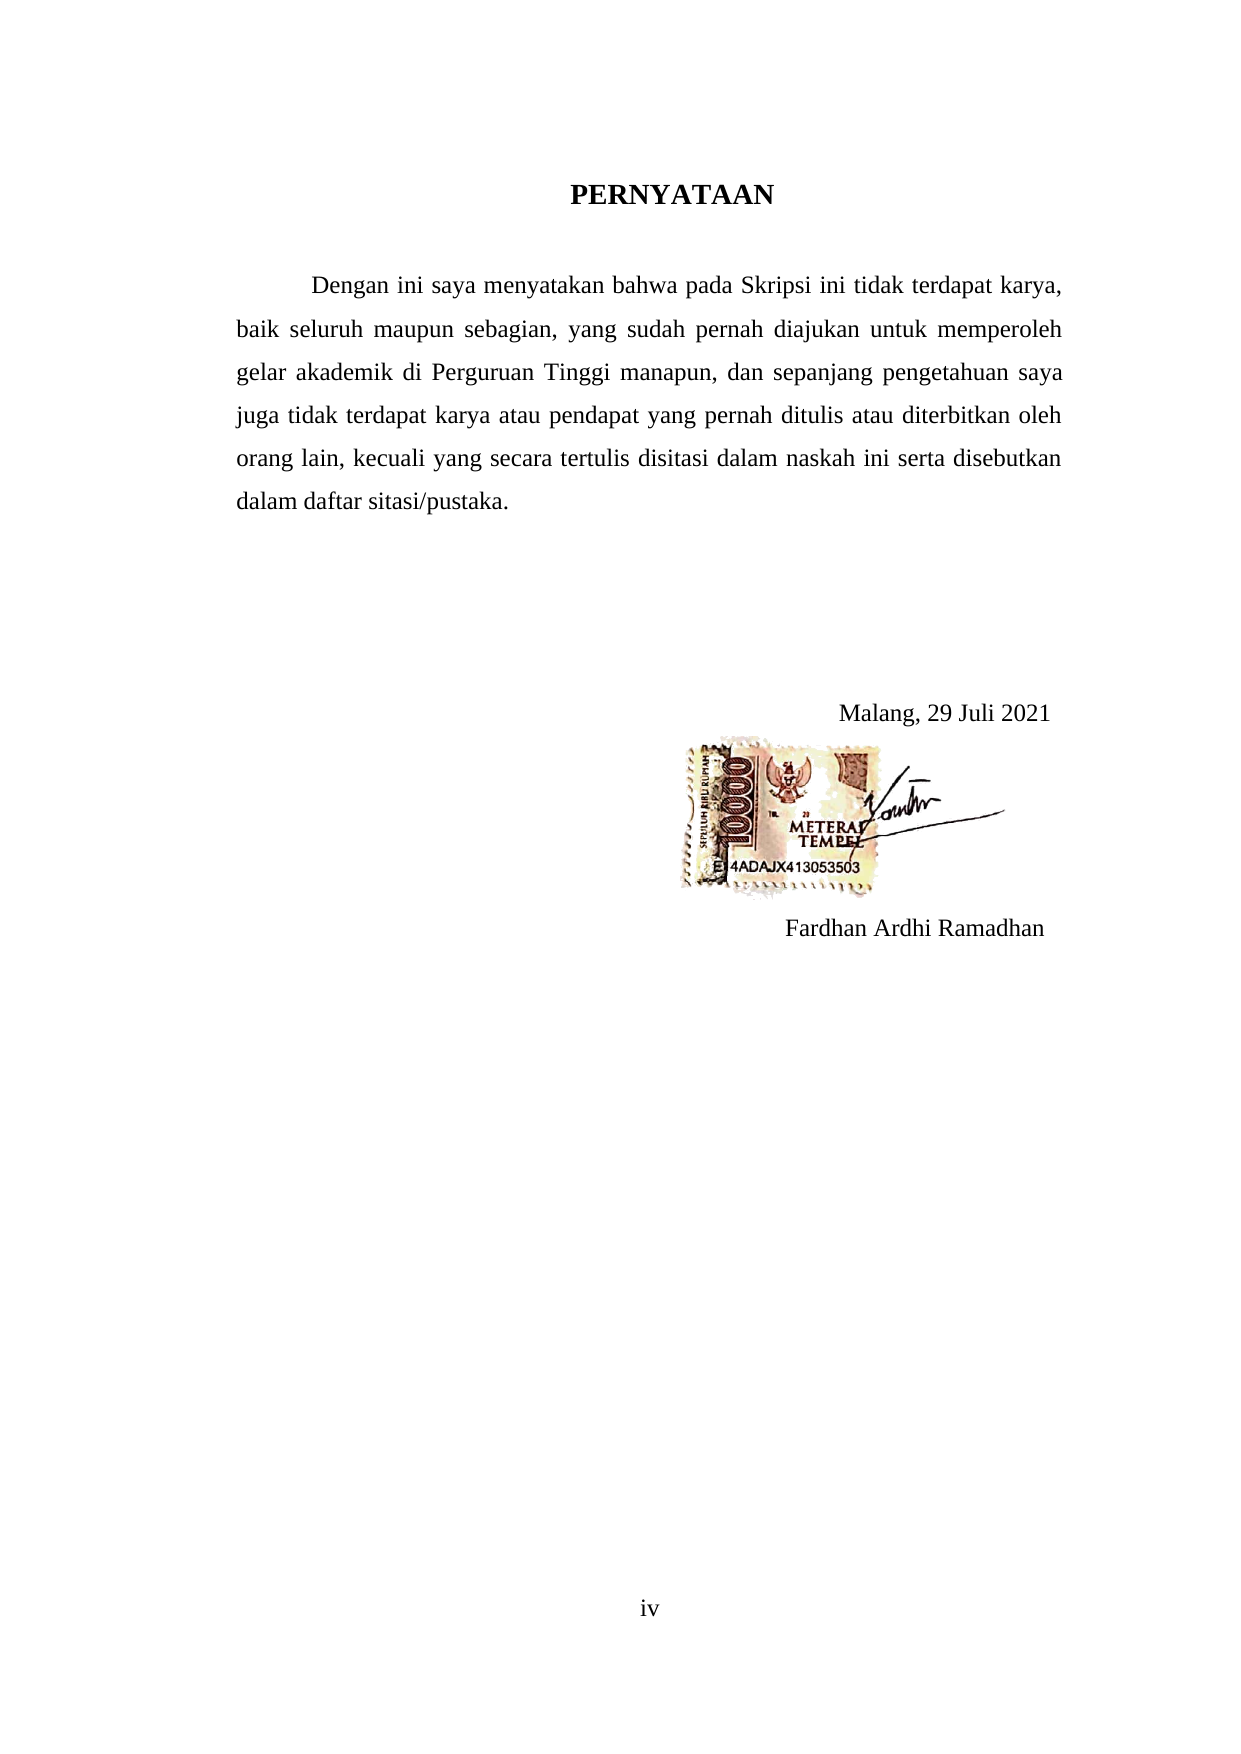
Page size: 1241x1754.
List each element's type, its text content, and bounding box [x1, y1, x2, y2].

table_header Malang, 29 Juli 2021 Fardhan Ardhi Ramadhan [767, 698, 1062, 942]
picture [674, 736, 1016, 902]
table_header [236, 698, 767, 942]
text Dengan ini saya menyatakan bahwa pada Skripsi ini tidak terdapat karya, baik seluruh maupun sebagian, yang sudah pernah diajukan untuk memperoleh gelar akademik di Perguruan Tinggi manapun, dan sepanjang pengetahuan saya juga tidak terdapat karya atau pendapat yang pernah ditulis atau diterbitkan oleh orang lain, kecuali yang secara tertulis disitasi dalam naskah ini serta disebutkan dalam daftar sitasi/pustaka. [236, 271, 1063, 515]
subtitle PERNYATAAN [281, 177, 1063, 211]
